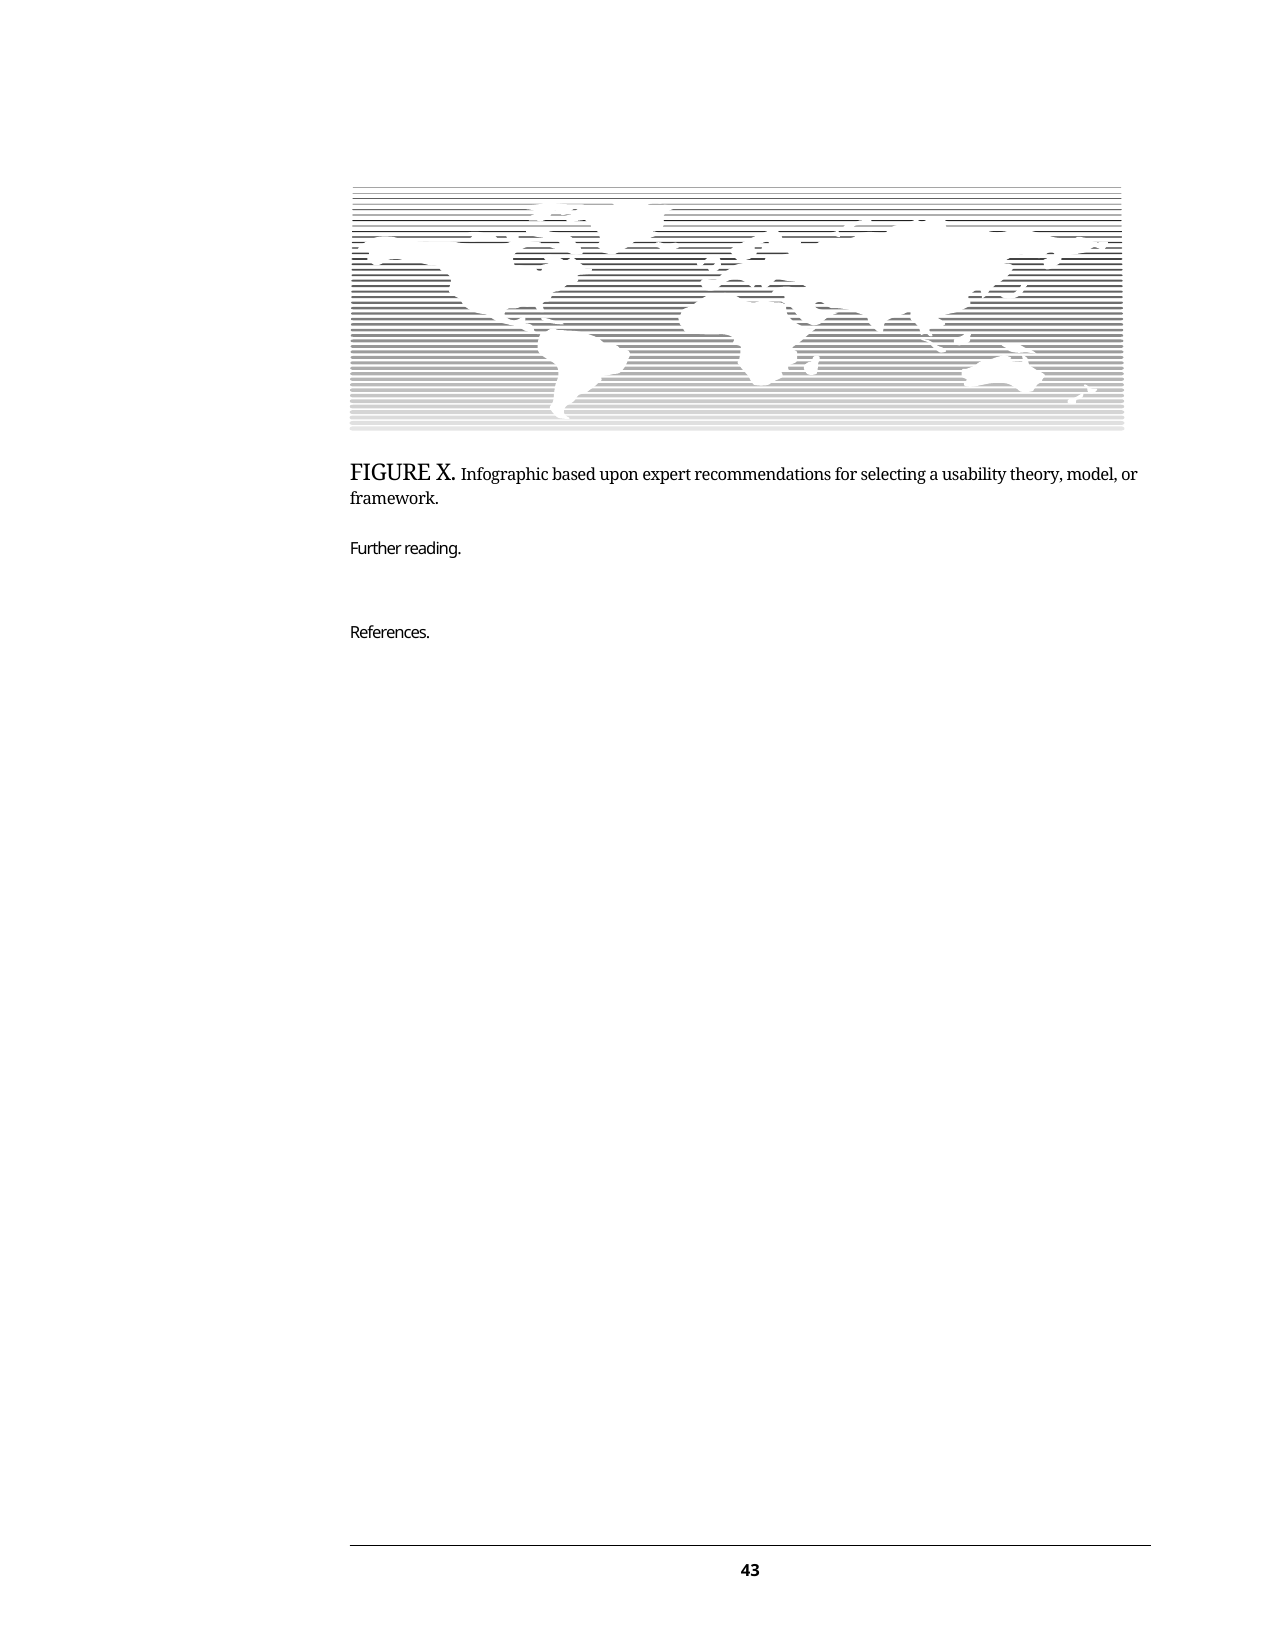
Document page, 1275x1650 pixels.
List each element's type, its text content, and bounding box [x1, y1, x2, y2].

text Figure X. Infographic based upon expert recommendations for selecting a usability theory, model, or framework. [349, 456, 1151, 509]
subtitle Further reading. [349, 534, 1151, 559]
subtitle References. [349, 619, 1151, 644]
